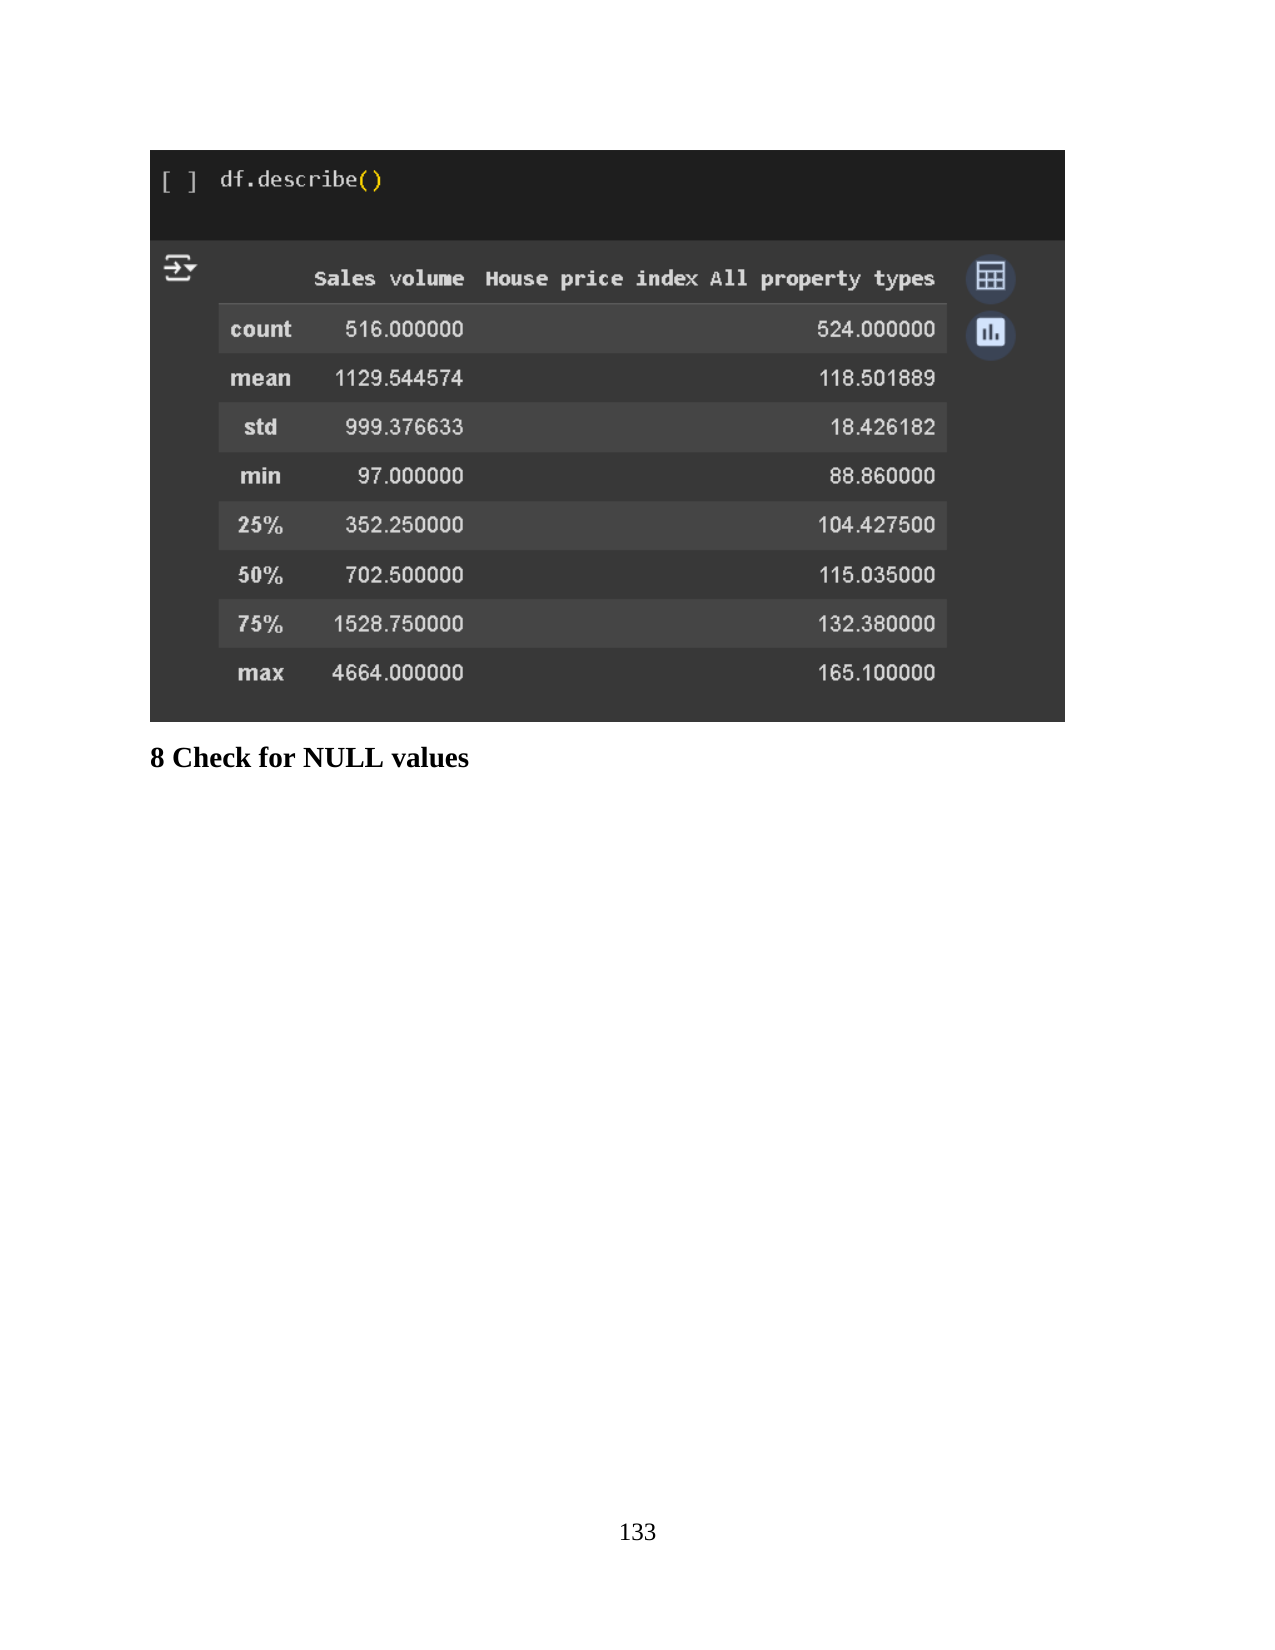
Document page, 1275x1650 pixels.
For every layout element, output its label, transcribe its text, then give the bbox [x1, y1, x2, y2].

picture [150, 150, 1065, 722]
text 8 Check for NULL values [150, 740, 1125, 774]
